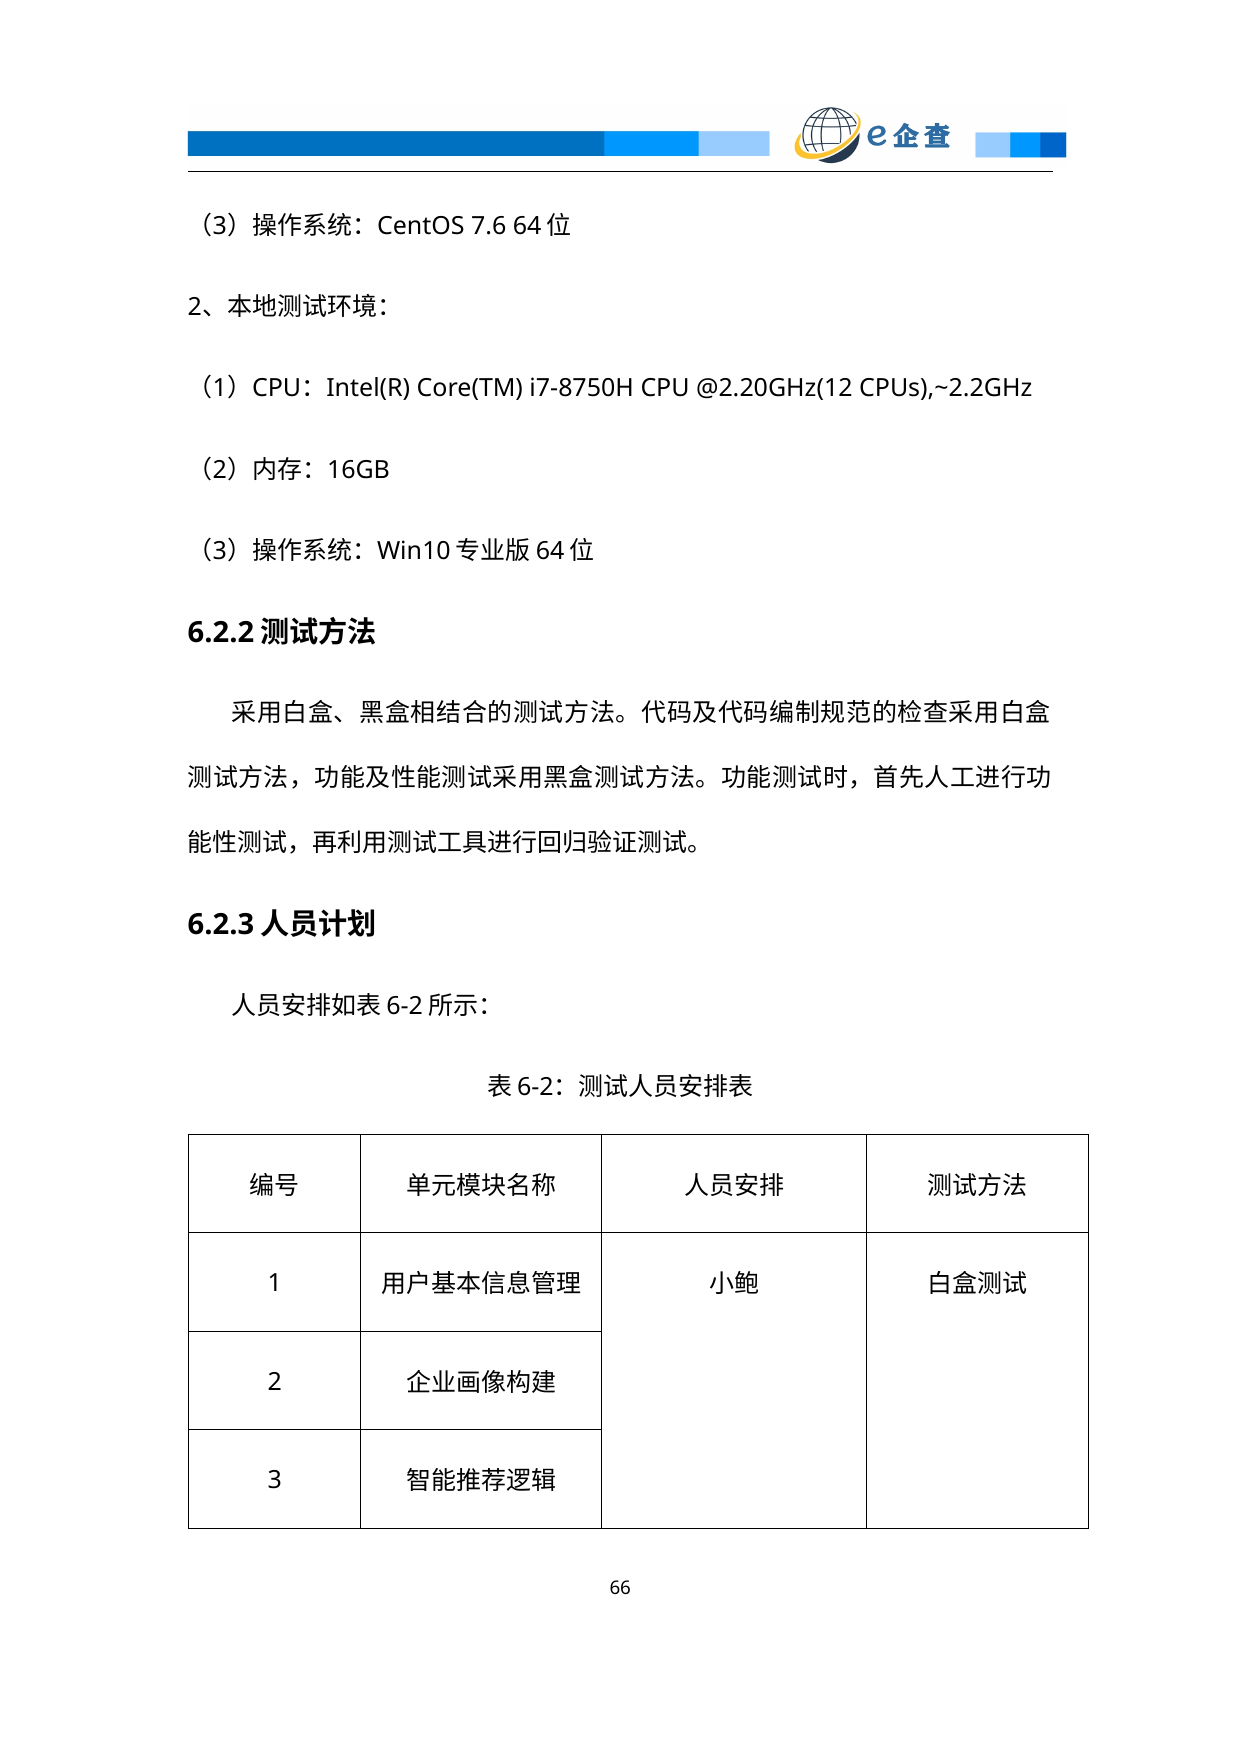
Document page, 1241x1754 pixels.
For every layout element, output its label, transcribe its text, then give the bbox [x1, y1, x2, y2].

table_cell 企业画像构建 [361, 1332, 601, 1429]
table_cell 用户基本信息管理 [361, 1233, 601, 1331]
table_cell 1 [189, 1233, 360, 1331]
text 表6-2：测试人员安排表 [187, 1052, 1053, 1117]
table_cell 智能推荐逻辑 [361, 1430, 601, 1528]
table_header 测试方法 [867, 1135, 1088, 1232]
table_cell 小鲍 [602, 1233, 866, 1528]
text （2）内存：16GB [187, 435, 1053, 500]
subtitle 6.2.2测试方法 [187, 597, 1053, 662]
subtitle 6.2.3人员计划 [187, 890, 1053, 955]
text 人员安排如表6-2所示： [187, 971, 1053, 1036]
table_header 人员安排 [602, 1135, 866, 1232]
text 采用白盒、黑盒相结合的测试方法。代码及代码编制规范的检查采用白盒测试方法，功能及性能测试采用黑盒测试方法。功能测试时，首先人工进行功能性测试，再利用测试工具进行回归验证测试。 [187, 678, 1053, 873]
table_cell 白盒测试 [867, 1233, 1088, 1528]
table_cell 2 [189, 1332, 360, 1429]
table_cell 3 [189, 1430, 360, 1528]
table_header 单元模块名称 [361, 1135, 601, 1232]
text （1）CPU：Intel(R) Core(TM) i7-8750H CPU @2.20GHz(12 CPUs),~2.2GHz [187, 353, 1053, 418]
text （3）操作系统：CentOS 7.6 64位 [187, 191, 1053, 256]
table_header 编号 [189, 1135, 360, 1232]
picture [187, 101, 1067, 169]
text 2、本地测试环境： [187, 272, 1053, 337]
text （3）操作系统：Win10专业版64位 [187, 516, 1053, 581]
